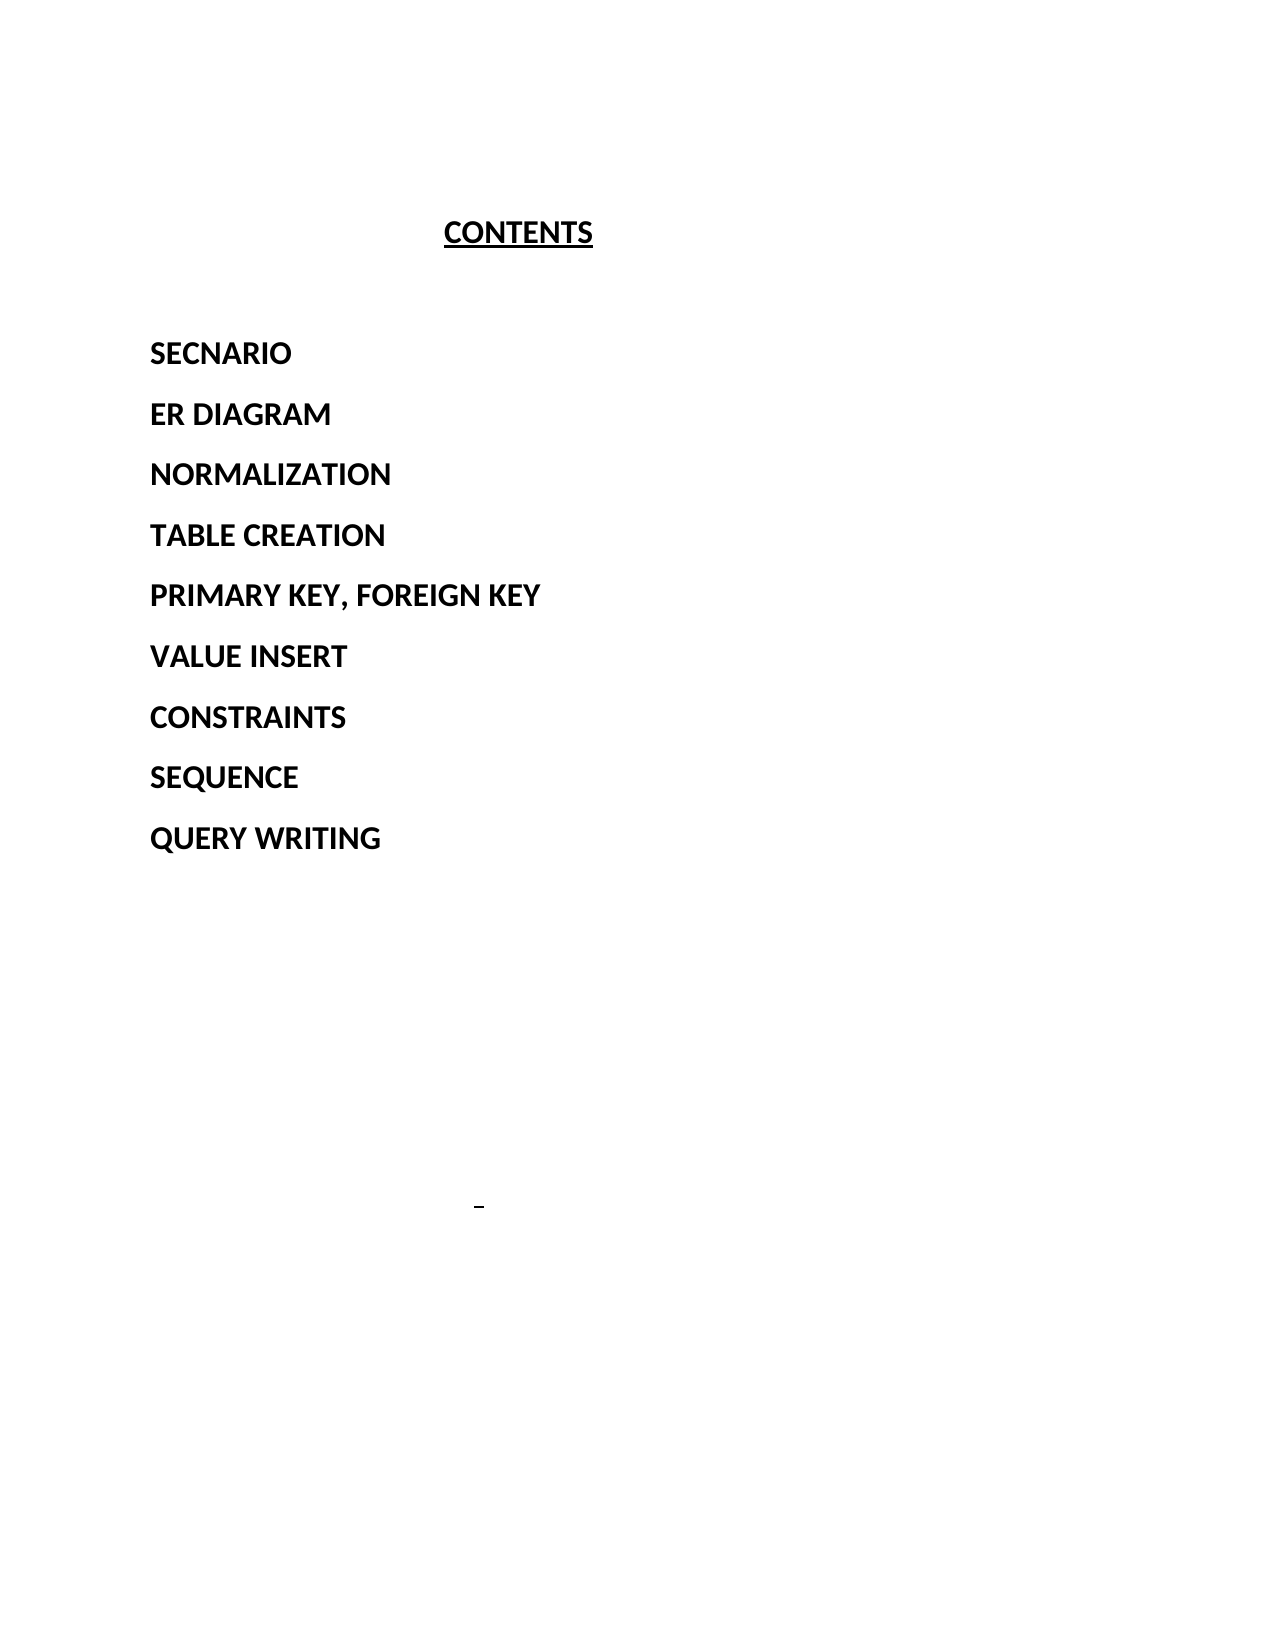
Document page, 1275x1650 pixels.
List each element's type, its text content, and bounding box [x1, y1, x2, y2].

text SEQUENCE [150, 756, 1125, 797]
text TABLE CREATION [150, 514, 1125, 554]
text NORMALIZATION [150, 453, 1125, 494]
text VALUE INSERT [150, 635, 1125, 676]
text QUERY WRITING [150, 817, 1125, 858]
text CONTENTS [150, 211, 1125, 251]
text CONSTRAINTS [150, 696, 1125, 736]
text SECNARIO [150, 332, 1125, 373]
text ER DIAGRAM [150, 392, 1125, 433]
text PRIMARY KEY, FOREIGN KEY [150, 574, 1125, 615]
